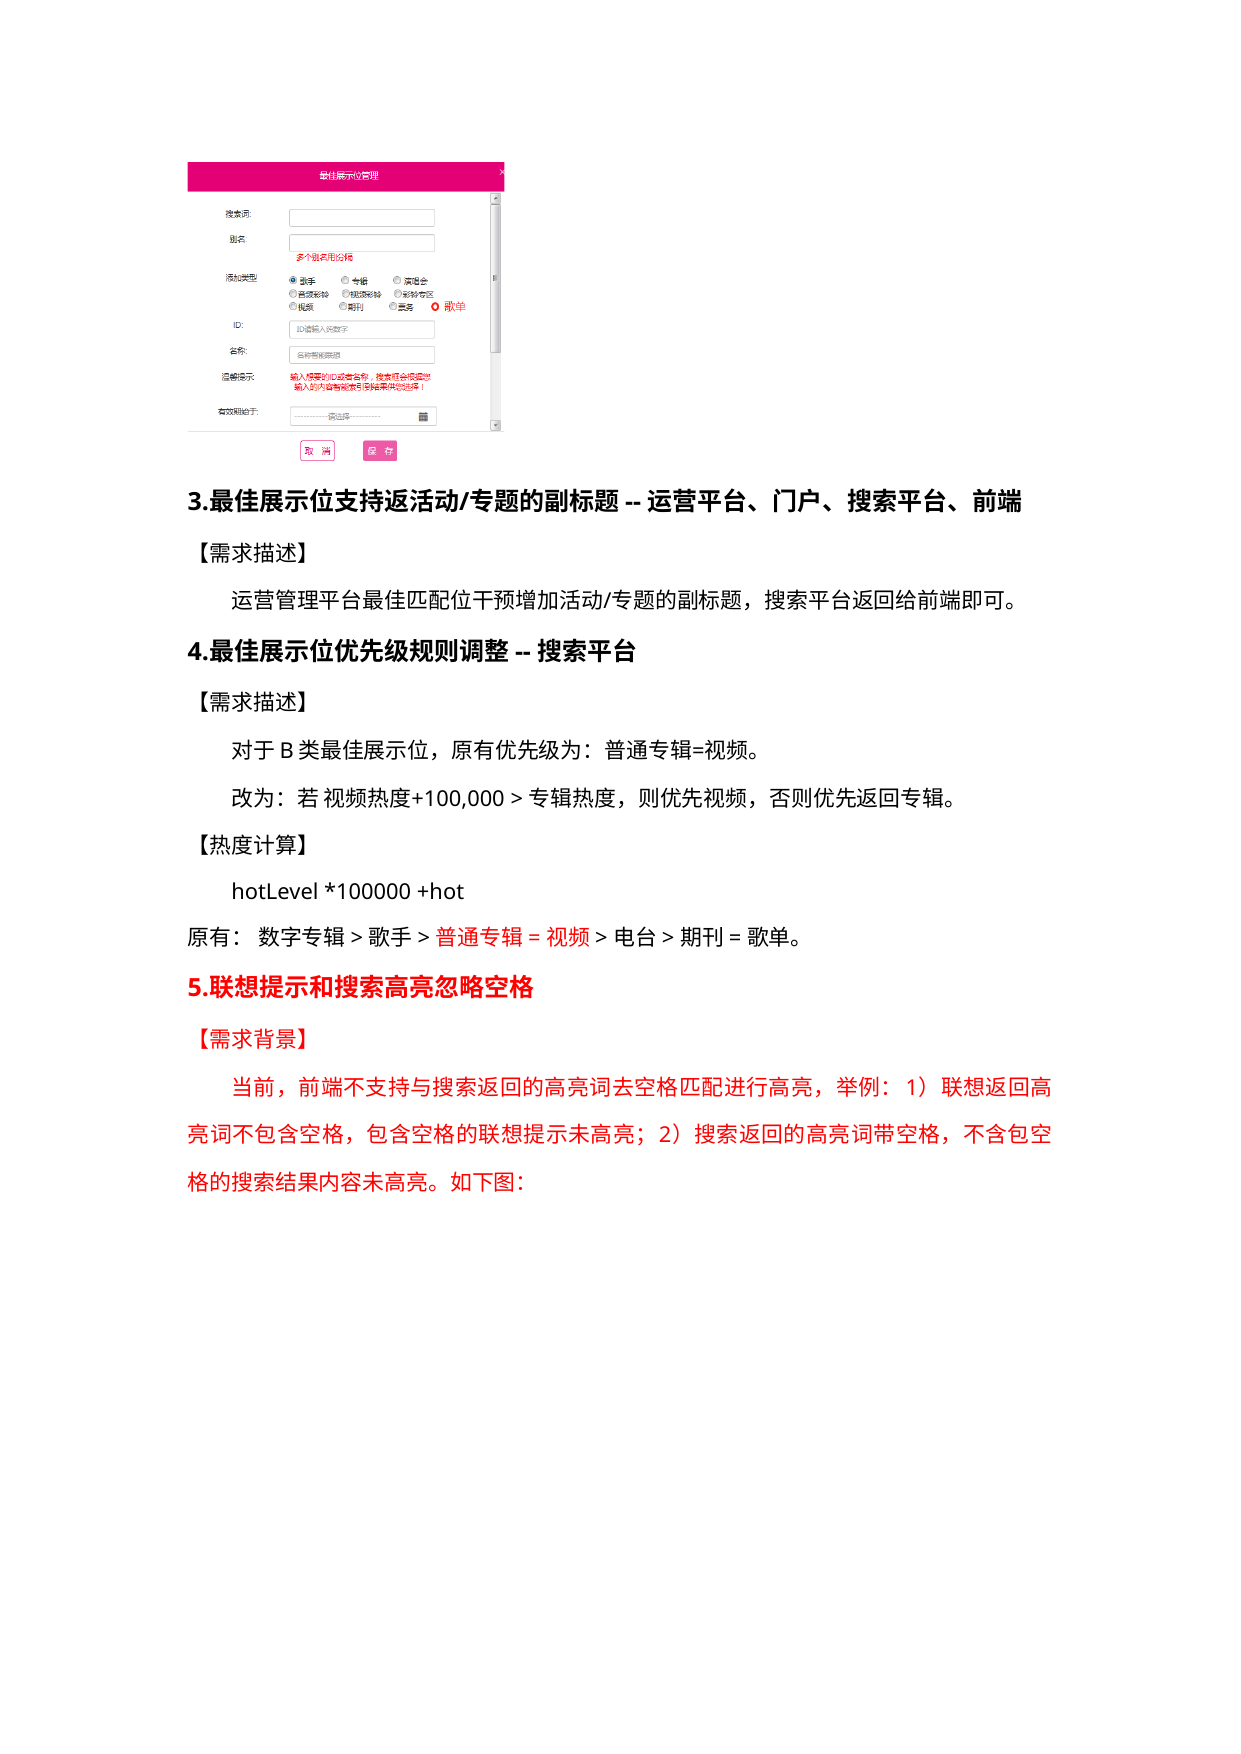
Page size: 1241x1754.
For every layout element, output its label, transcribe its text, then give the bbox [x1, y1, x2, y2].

text 对于B类最佳展示位，原有优先级为：普通专辑=视频。 [187, 733, 1053, 765]
text 【需求描述】 [187, 685, 1053, 717]
list 4.最佳展示位优先级规则调整 -- 搜索平台 [187, 631, 1053, 667]
text 【热度计算】 [187, 828, 1053, 860]
list 5.联想提示和搜索高亮忽略空格 [187, 968, 1053, 1004]
text hotLevel *100000 +hot [187, 876, 1053, 905]
text 当前，前端不支持与搜索返回的高亮词去空格匹配进行高亮，举例：1）联想返回高亮词不包含空格，包含空格的联想提示未高亮；2）搜索返回的高亮词带空格，不含包空格的搜索结果内容未高亮。如下图： [187, 1070, 1053, 1197]
text 原有： 数字专辑 > 歌手 > 普通专辑 = 视频 > 电台 > 期刊 = 歌单。 [187, 920, 1053, 952]
text 改为：若 视频热度+100,000 > 专辑热度，则优先视频，否则优先返回专辑。 [187, 781, 1053, 812]
text 运营管理平台最佳匹配位干预增加活动/专题的副标题，搜索平台返回给前端即可。 [187, 583, 1053, 615]
text 【需求背景】 [187, 1022, 1053, 1054]
list 3.最佳展示位支持返活动/专题的副标题 -- 运营平台、门户、搜索平台、前端 [187, 482, 1053, 518]
text 【需求描述】 [187, 536, 1053, 568]
picture [187, 162, 505, 469]
